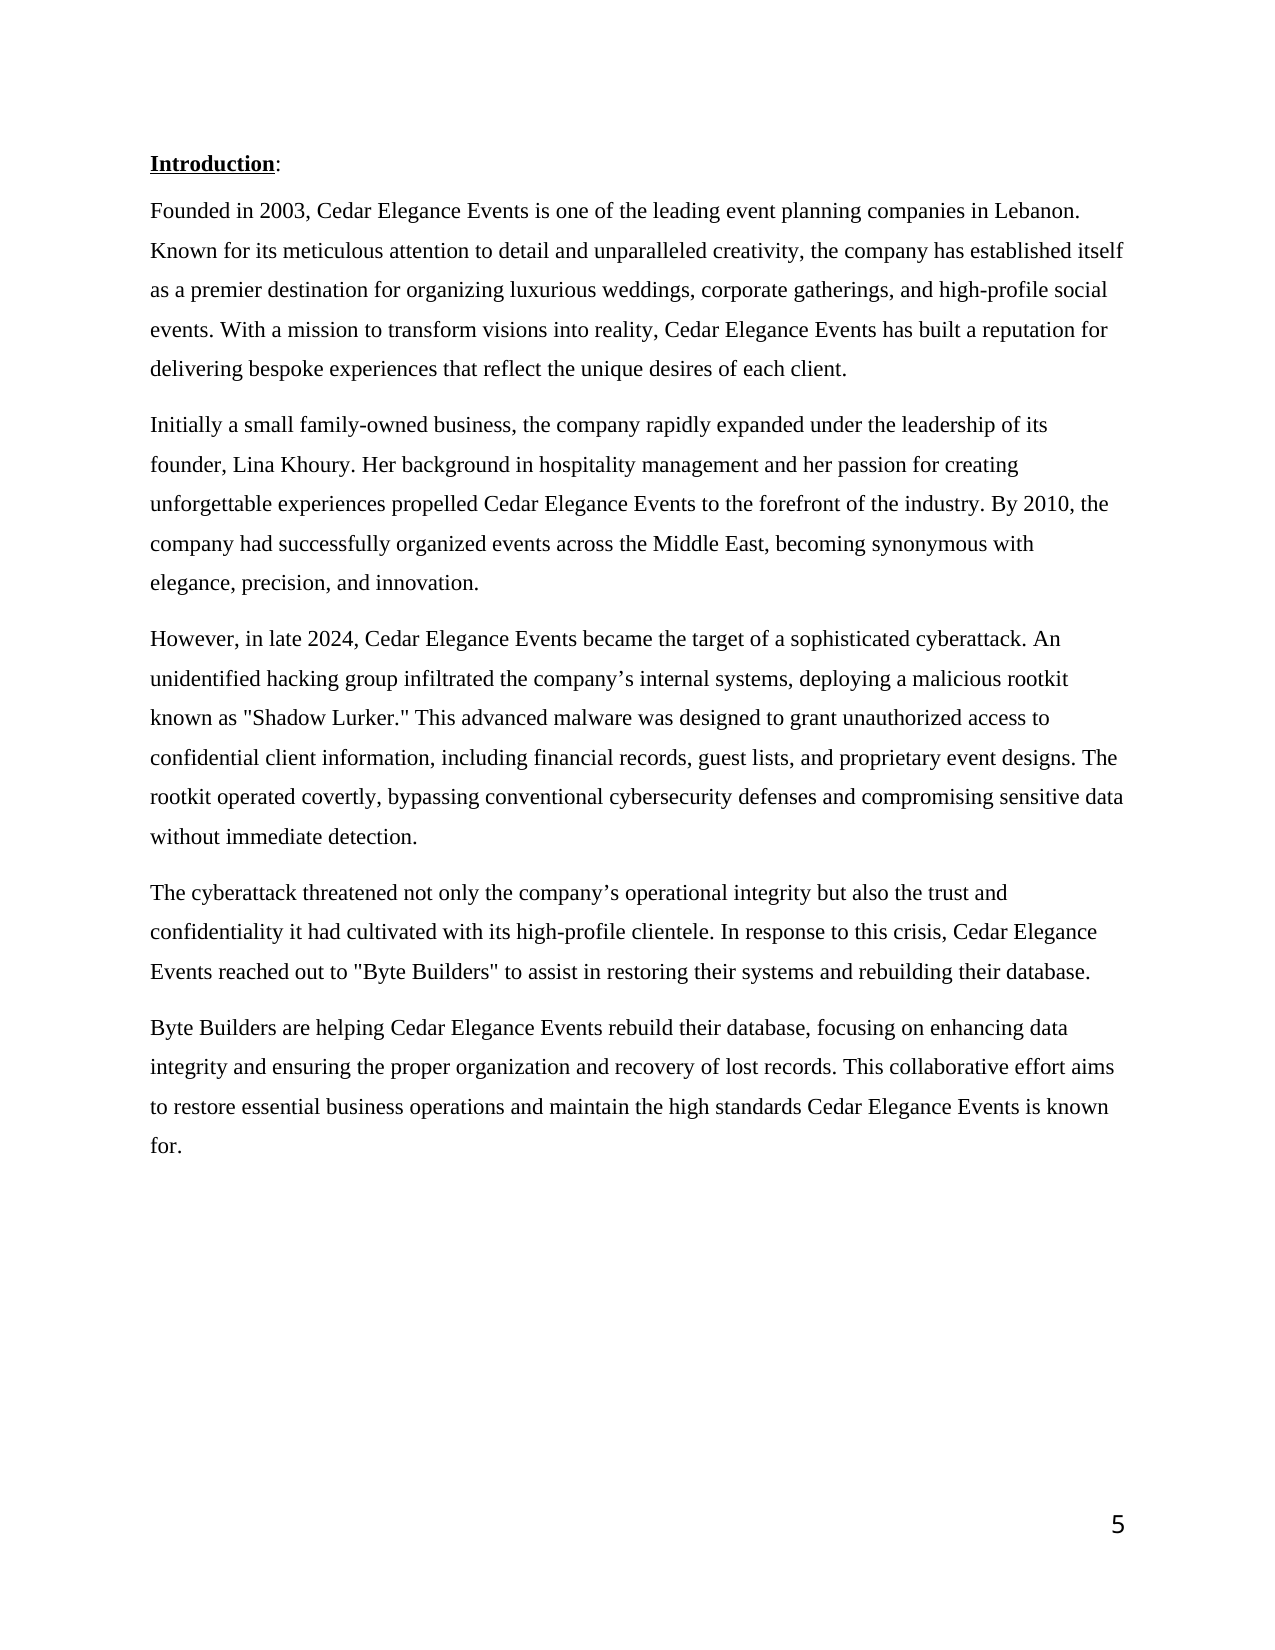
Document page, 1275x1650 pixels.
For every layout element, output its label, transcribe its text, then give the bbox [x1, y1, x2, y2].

text Initially a small family-owned business, the company rapidly expanded under the leadership of its founder, Lina Khoury. Her background in hospitality management and her passion for creating unforgettable experiences propelled Cedar Elegance Events to the forefront of the industry. By 2010, the company had successfully organized events across the Middle East, becoming synonymous with elegance, precision, and innovation. [150, 411, 1125, 596]
text The cyberattack threatened not only the company’s operational integrity but also the trust and confidentiality it had cultivated with its high-profile clientele. In response to this crisis, Cedar Elegance Events reached out to "Byte Builders" to assist in restoring their systems and rebuilding their database. [150, 879, 1125, 984]
text Byte Builders are helping Cedar Elegance Events rebuild their database, focusing on enhancing data integrity and ensuring the proper organization and recovery of lost records. This collaborative effort aims to restore essential business operations and maintain the high standards Cedar Elegance Events is known for. [150, 1014, 1125, 1159]
text Introduction: [150, 150, 1125, 176]
text However, in late 2024, Cedar Elegance Events became the target of a sophisticated cyberattack. An unidentified hacking group infiltrated the company’s internal systems, deploying a malicious rootkit known as "Shadow Lurker." This advanced malware was designed to grant unauthorized access to confidential client information, including financial records, guest lists, and proprietary event designs. The rootkit operated covertly, bypassing conventional cybersecurity defenses and compromising sensitive data without immediate detection. [150, 625, 1125, 849]
text Founded in 2003, Cedar Elegance Events is one of the leading event planning companies in Lebanon. Known for its meticulous attention to detail and unparalleled creativity, the company has established itself as a premier destination for organizing luxurious weddings, corporate gatherings, and high-profile social events. With a mission to transform visions into reality, Cedar Elegance Events has built a reputation for delivering bespoke experiences that reflect the unique desires of each client. [150, 197, 1125, 381]
